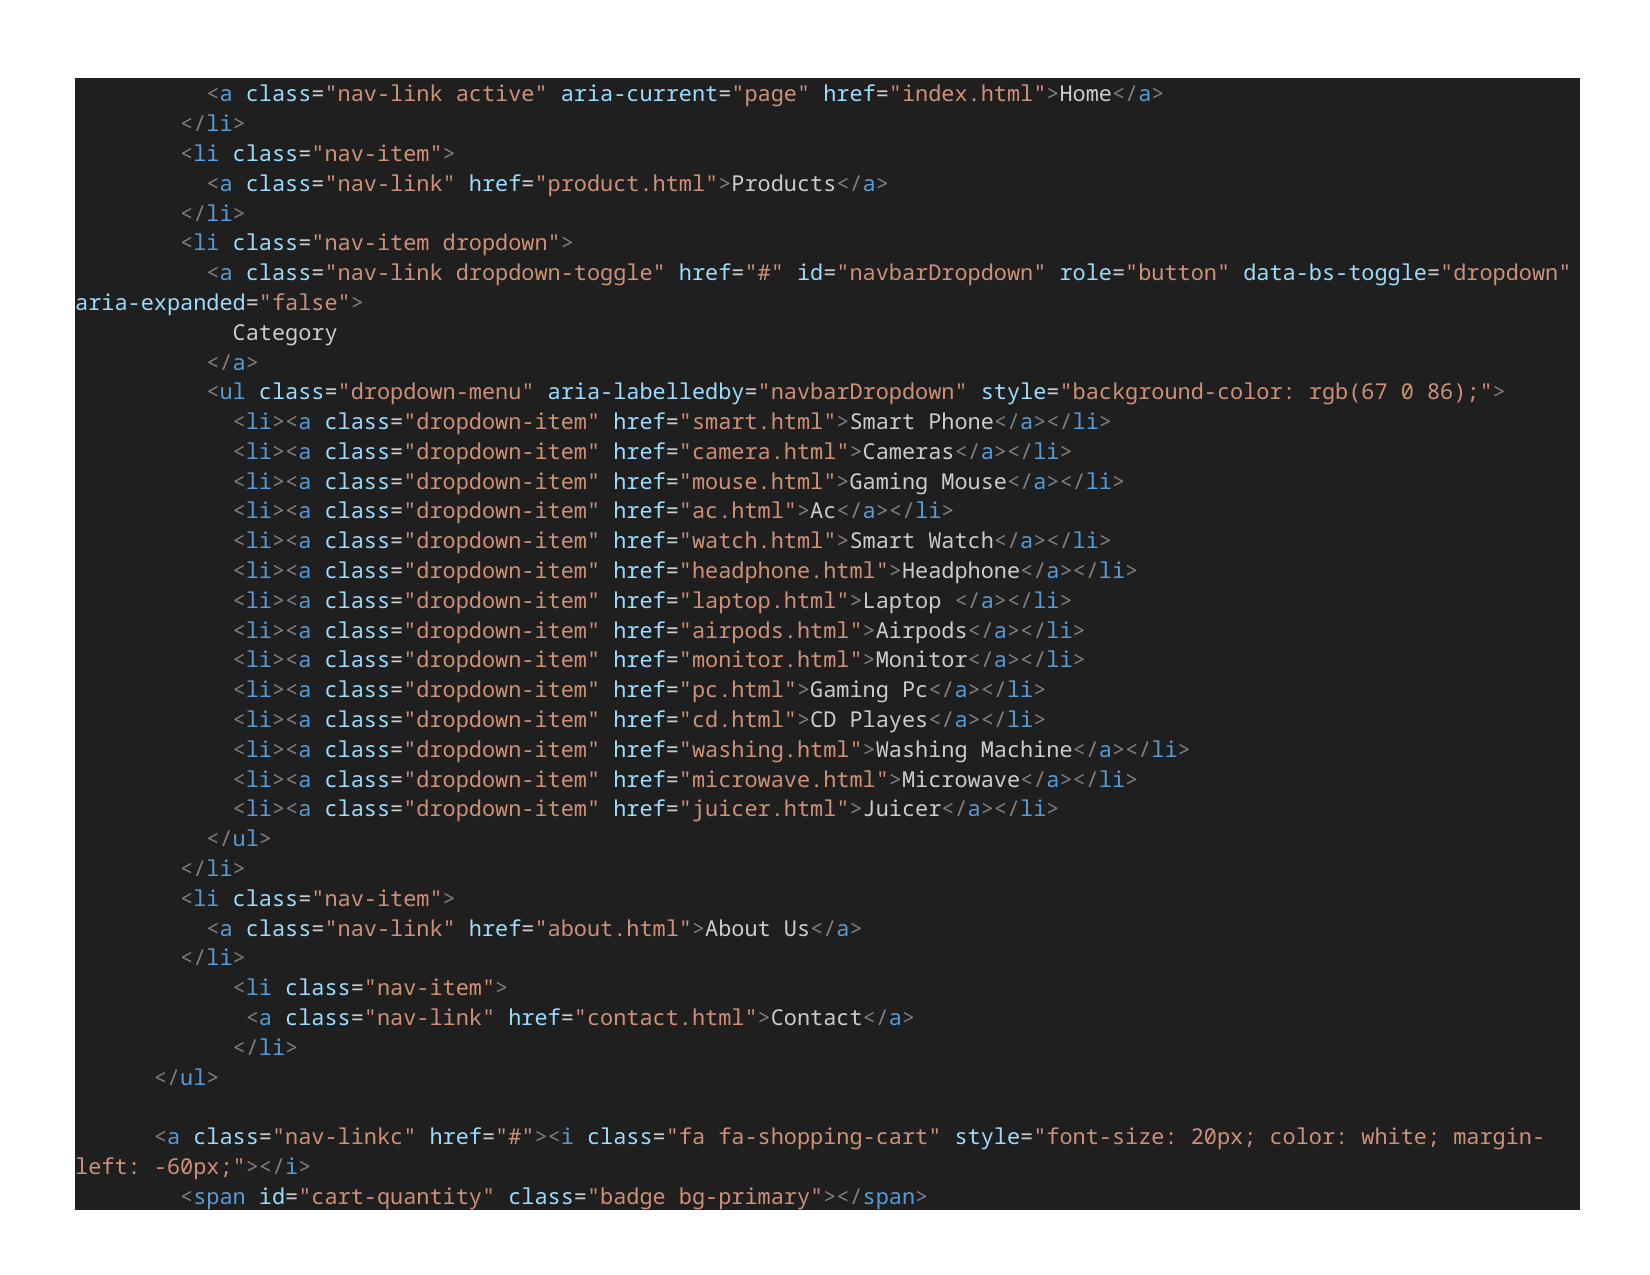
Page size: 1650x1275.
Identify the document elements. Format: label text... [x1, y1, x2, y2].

text <li class="nav-item"> [75, 972, 1580, 1002]
text <a class="nav-link dropdown-toggle" href="#" id="navbarDropdown" role="button" data-bs-toggle="dropdown" aria-expanded="false"> [75, 257, 1580, 317]
text </ul> [75, 823, 1580, 853]
text <ul class="dropdown-menu" aria-labelledby="navbarDropdown" style="background-color: rgb(67 0 86);"> [75, 376, 1580, 406]
text <span id="cart-quantity" class="badge bg-primary"></span> [75, 1181, 1580, 1210]
text </li> [75, 197, 1580, 227]
text <li><a class="dropdown-item" href="laptop.html">Laptop </a></li> [75, 585, 1580, 614]
text </a> [75, 346, 1580, 376]
text </ul> [75, 1061, 1580, 1091]
text <a class="nav-link" href="about.html">About Us</a> [75, 912, 1580, 942]
text <li><a class="dropdown-item" href="monitor.html">Monitor</a></li> [75, 644, 1580, 674]
text <a class="nav-linkc" href="#"><i class="fa fa-shopping-cart" style="font-size: 20px; color: white; margin-left: -60px;"></i> [75, 1121, 1580, 1181]
text <a class="nav-link" href="product.html">Products</a> [75, 168, 1580, 197]
text <li class="nav-item"> [75, 138, 1580, 168]
text <li><a class="dropdown-item" href="cd.html">CD Playes</a></li> [75, 704, 1580, 734]
text </li> [75, 1032, 1580, 1061]
text <li><a class="dropdown-item" href="camera.html">Cameras</a></li> [75, 436, 1580, 466]
text <li><a class="dropdown-item" href="mouse.html">Gaming Mouse</a></li> [75, 466, 1580, 495]
text </li> [75, 853, 1580, 883]
text <li><a class="dropdown-item" href="smart.html">Smart Phone</a></li> [75, 406, 1580, 436]
text <li><a class="dropdown-item" href="ac.html">Ac</a></li> [75, 495, 1580, 525]
text <li><a class="dropdown-item" href="microwave.html">Microwave</a></li> [75, 763, 1580, 793]
text Category [75, 317, 1580, 346]
text </li> [75, 942, 1580, 972]
text <a class="nav-link active" aria-current="page" href="index.html">Home</a> [75, 78, 1580, 108]
text <li><a class="dropdown-item" href="pc.html">Gaming Pc</a></li> [75, 674, 1580, 704]
text <li><a class="dropdown-item" href="airpods.html">Airpods</a></li> [75, 614, 1580, 644]
text <li class="nav-item dropdown"> [75, 227, 1580, 257]
text <li><a class="dropdown-item" href="washing.html">Washing Machine</a></li> [75, 734, 1580, 763]
text </li> [75, 108, 1580, 138]
text <li><a class="dropdown-item" href="juicer.html">Juicer</a></li> [75, 793, 1580, 823]
text <li class="nav-item"> [75, 883, 1580, 912]
text <li><a class="dropdown-item" href="watch.html">Smart Watch</a></li> [75, 525, 1580, 555]
text <a class="nav-link" href="contact.html">Contact</a> [75, 1002, 1580, 1032]
text <li><a class="dropdown-item" href="headphone.html">Headphone</a></li> [75, 555, 1580, 585]
